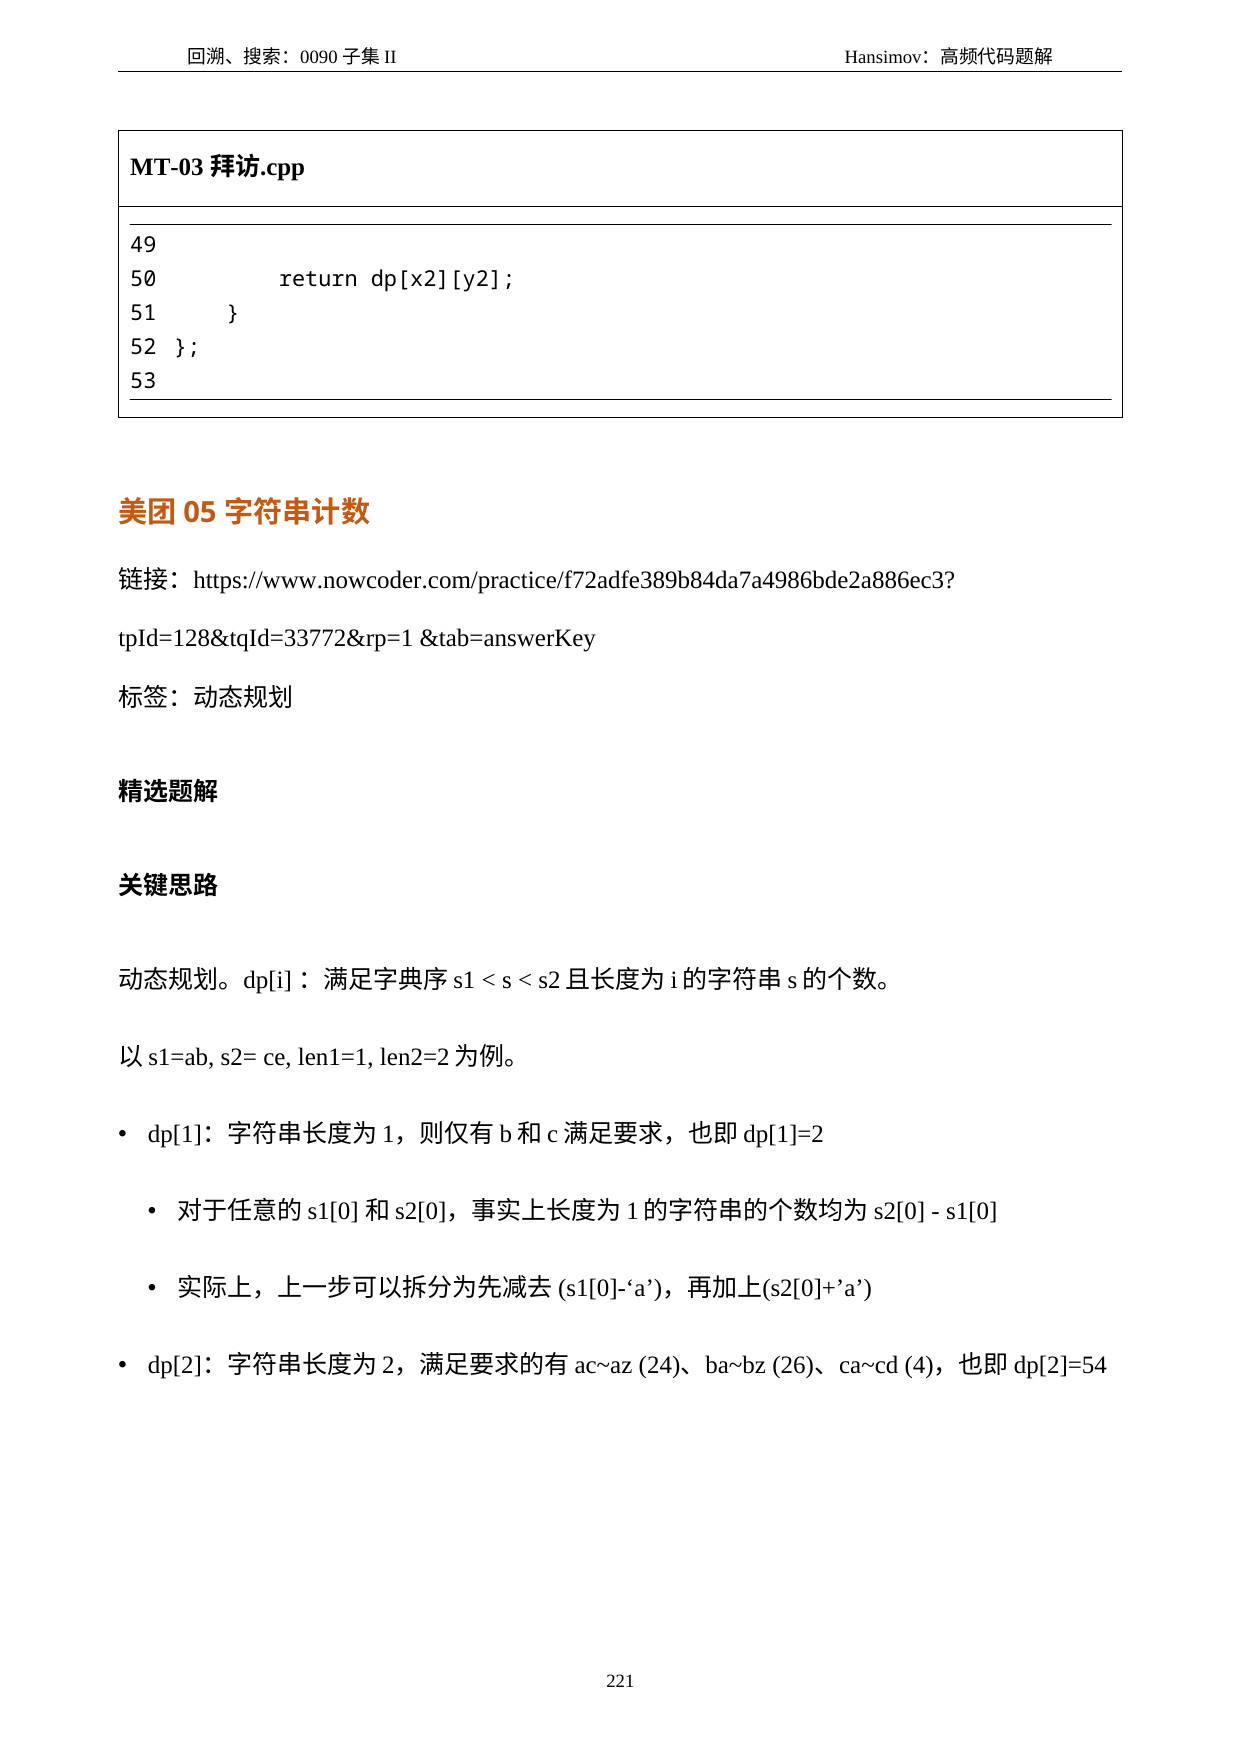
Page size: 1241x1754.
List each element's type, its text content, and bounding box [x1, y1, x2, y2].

text 动态规划。dp[i] ：满足字典序s1 < s < s2且长度为i的字符串s的个数。 [118, 943, 1122, 1011]
text 标签：动态规划 [118, 662, 1122, 729]
text dp[1]：字符串长度为1，则仅有b和c满足要求，也即dp[1]=2 [118, 1097, 1122, 1165]
text 以s1=ab, s2= ce, len1=1, len2=2为例。 [118, 1020, 1122, 1088]
subtitle 精选题解 [118, 756, 1097, 823]
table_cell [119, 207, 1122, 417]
subtitle 美团 05 字符串计数 [118, 476, 1097, 544]
text 链接：https://www.nowcoder.com/practice/f72adfe389b84da7a4986bde2a886ec3?tpId=128&tqId=33772&rp=1 &tab=answerKey [118, 544, 1122, 654]
text 实际上，上一步可以拆分为先减去 (s1[0]-‘a’)，再加上(s2[0]+’a’) [148, 1251, 1122, 1319]
text dp[2]：字符串长度为2，满足要求的有ac~az (24)、ba~bz (26)、ca~cd (4)，也即dp[2]=54 [118, 1328, 1122, 1396]
subtitle 关键思路 [118, 849, 1097, 917]
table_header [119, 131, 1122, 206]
text 对于任意的s1[0] 和s2[0]，事实上长度为1的字符串的个数均为s2[0] - s1[0] [148, 1174, 1122, 1242]
